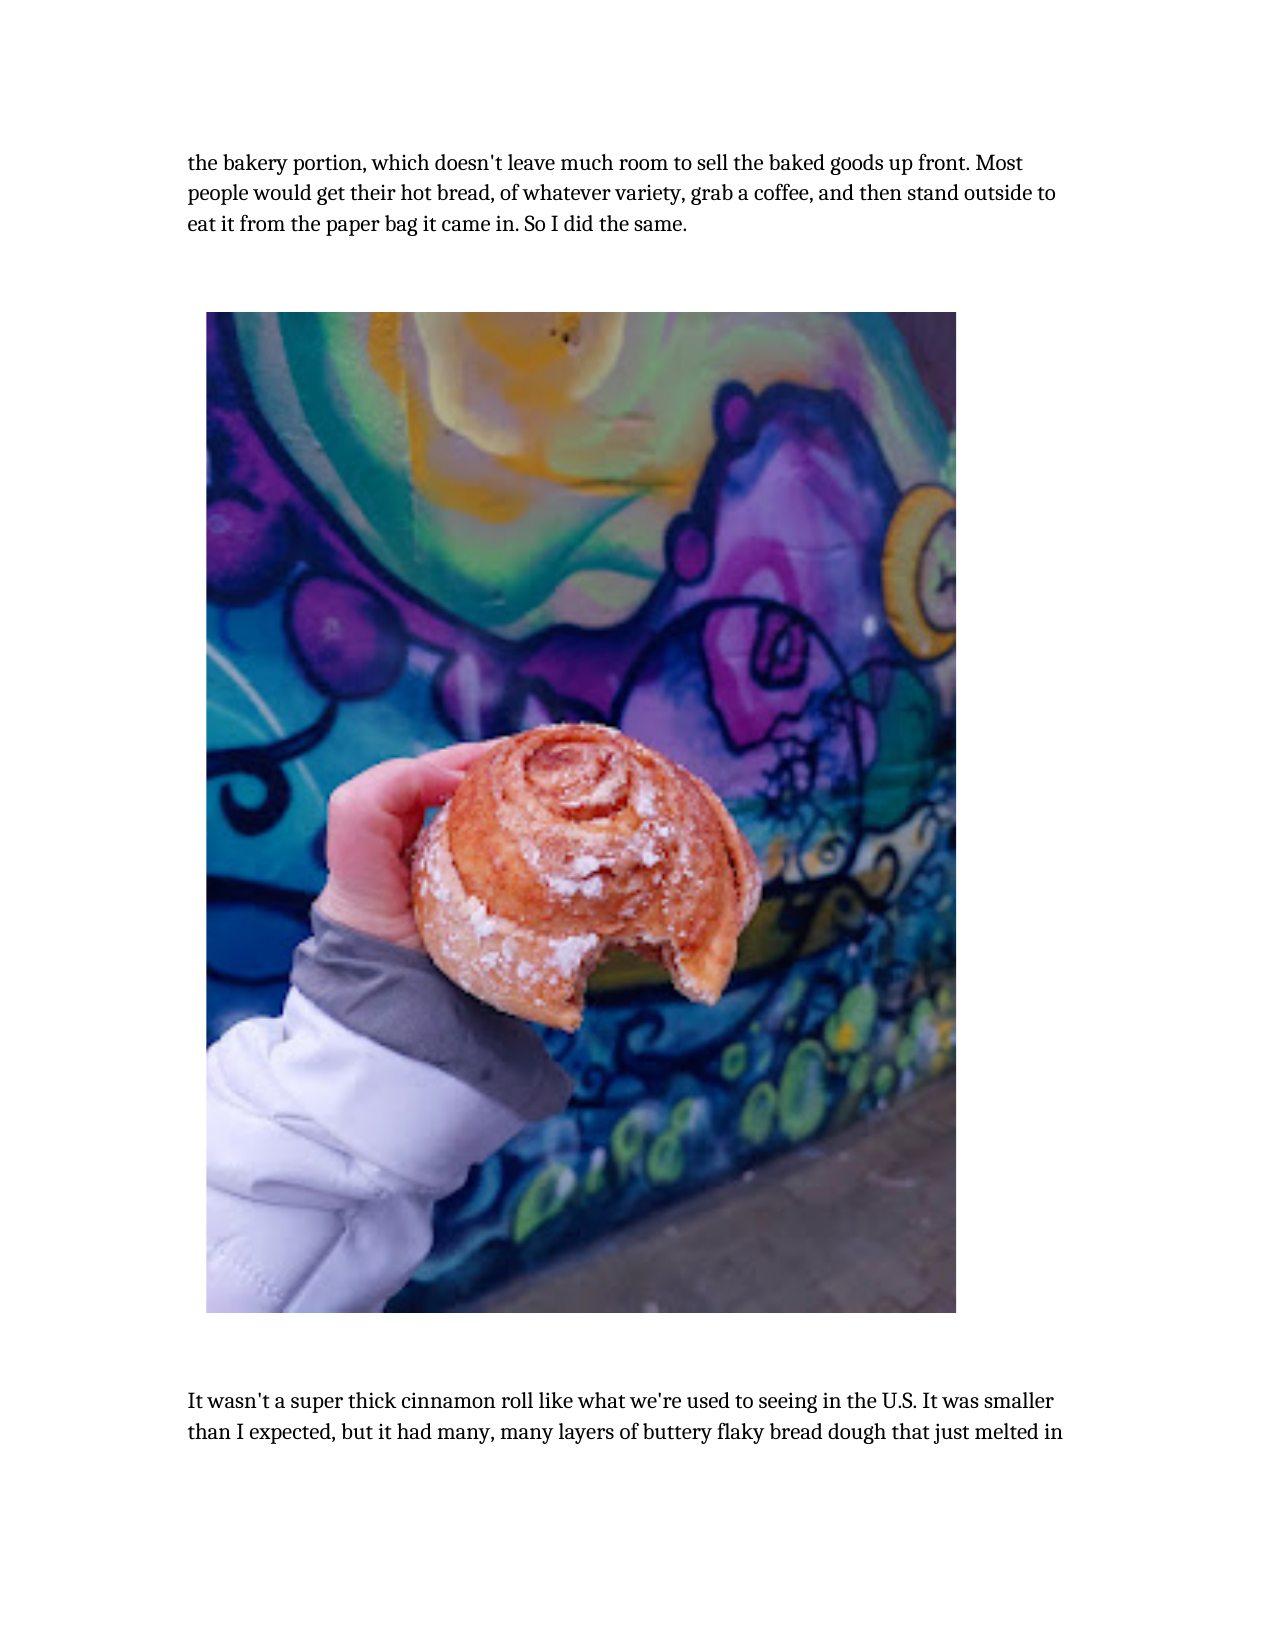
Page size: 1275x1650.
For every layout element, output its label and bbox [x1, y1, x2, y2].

text [187, 1388, 1087, 1445]
text [187, 150, 1087, 237]
picture [206, 312, 957, 1313]
